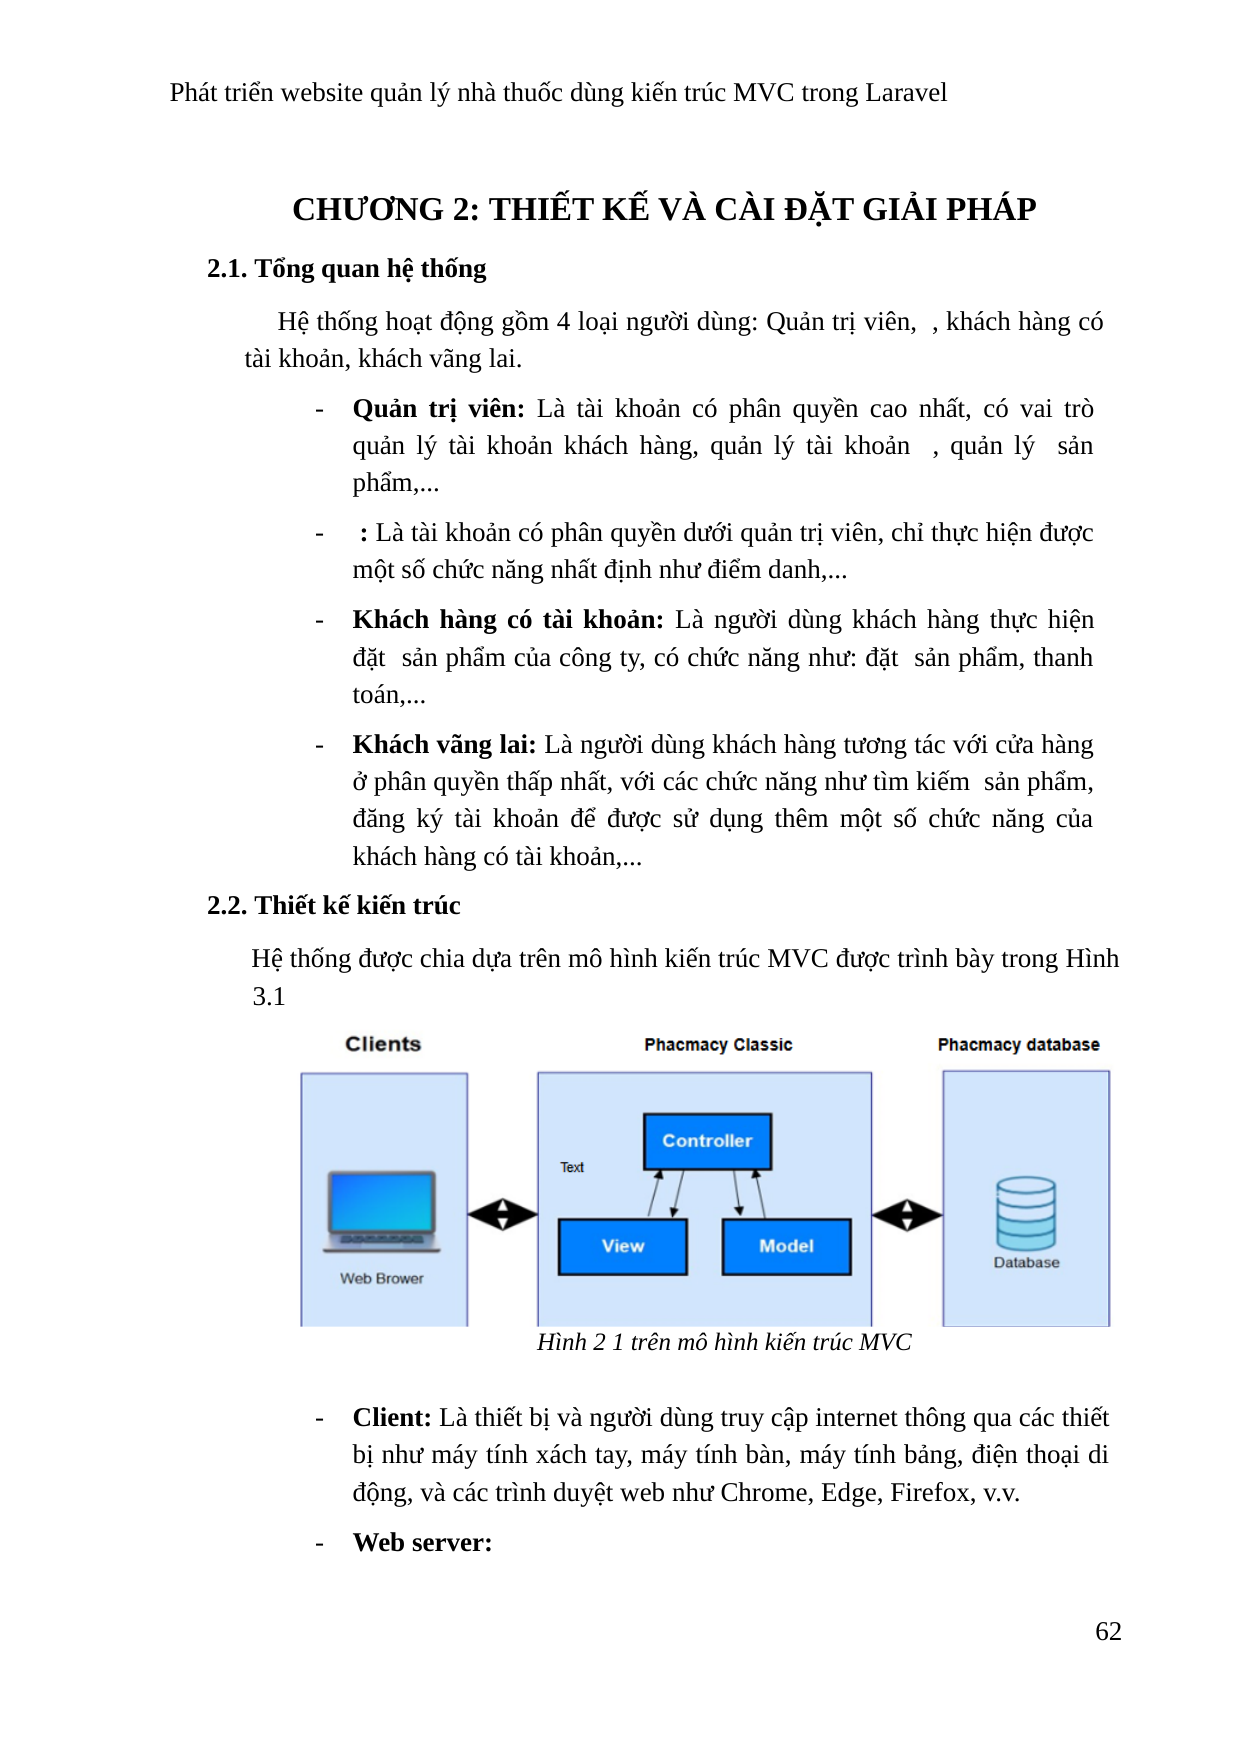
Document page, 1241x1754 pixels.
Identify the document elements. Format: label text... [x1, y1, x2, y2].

text CHƯƠNG 2: THIẾT KẾ VÀ CÀI ĐẶT GIẢI PHÁP [207, 190, 1122, 228]
text Hệ thống được chia dựa trên mô hình kiến trúc MVC được trình bày trong Hình 3.1 [251, 942, 1121, 1011]
list Quản trị viên: Là tài khoản có phân quyền cao nhất, có vai trò quản lý tài khoản khách hàng, quản lý tài khoản , quản lý sản phẩm,... [315, 392, 1095, 498]
list : Là tài khoản có phân quyền dưới quản trị viên, chỉ thực hiện được một số chức năng nhất định như điểm danh,... [315, 516, 1095, 585]
picture [291, 1022, 1125, 1326]
list Khách hàng có tài khoản: Là người dùng khách hàng thực hiện đặt sản phẩm của công ty, có chức năng như: đặt sản phẩm, thanh toán,... [315, 603, 1095, 709]
text Hệ thống hoạt động gồm 4 loại người dùng: Quản trị viên, , khách hàng có tài khoản, khách vãng lai. [244, 305, 1106, 373]
list Web server: [315, 1526, 1110, 1557]
list Khách vãng lai: Là người dùng khách hàng tương tác với cửa hàng ở phân quyền thấp nhất, với các chức năng như tìm kiếm sản phẩm, đăng ký tài khoản để được sử dụng thêm một số chức năng của khách hàng có tài khoản,... [315, 728, 1095, 871]
list Client: Là thiết bị và người dùng truy cập internet thông qua các thiết bị như máy tính xách tay, máy tính bàn, máy tính bảng, điện thoại di động, và các trình duyệt web như Chrome, Edge, Firefox, v.v. [315, 1401, 1110, 1507]
text 2.1. Tổng quan hệ thống [207, 252, 1122, 283]
text 2.2. Thiết kế kiến trúc [207, 889, 1122, 921]
